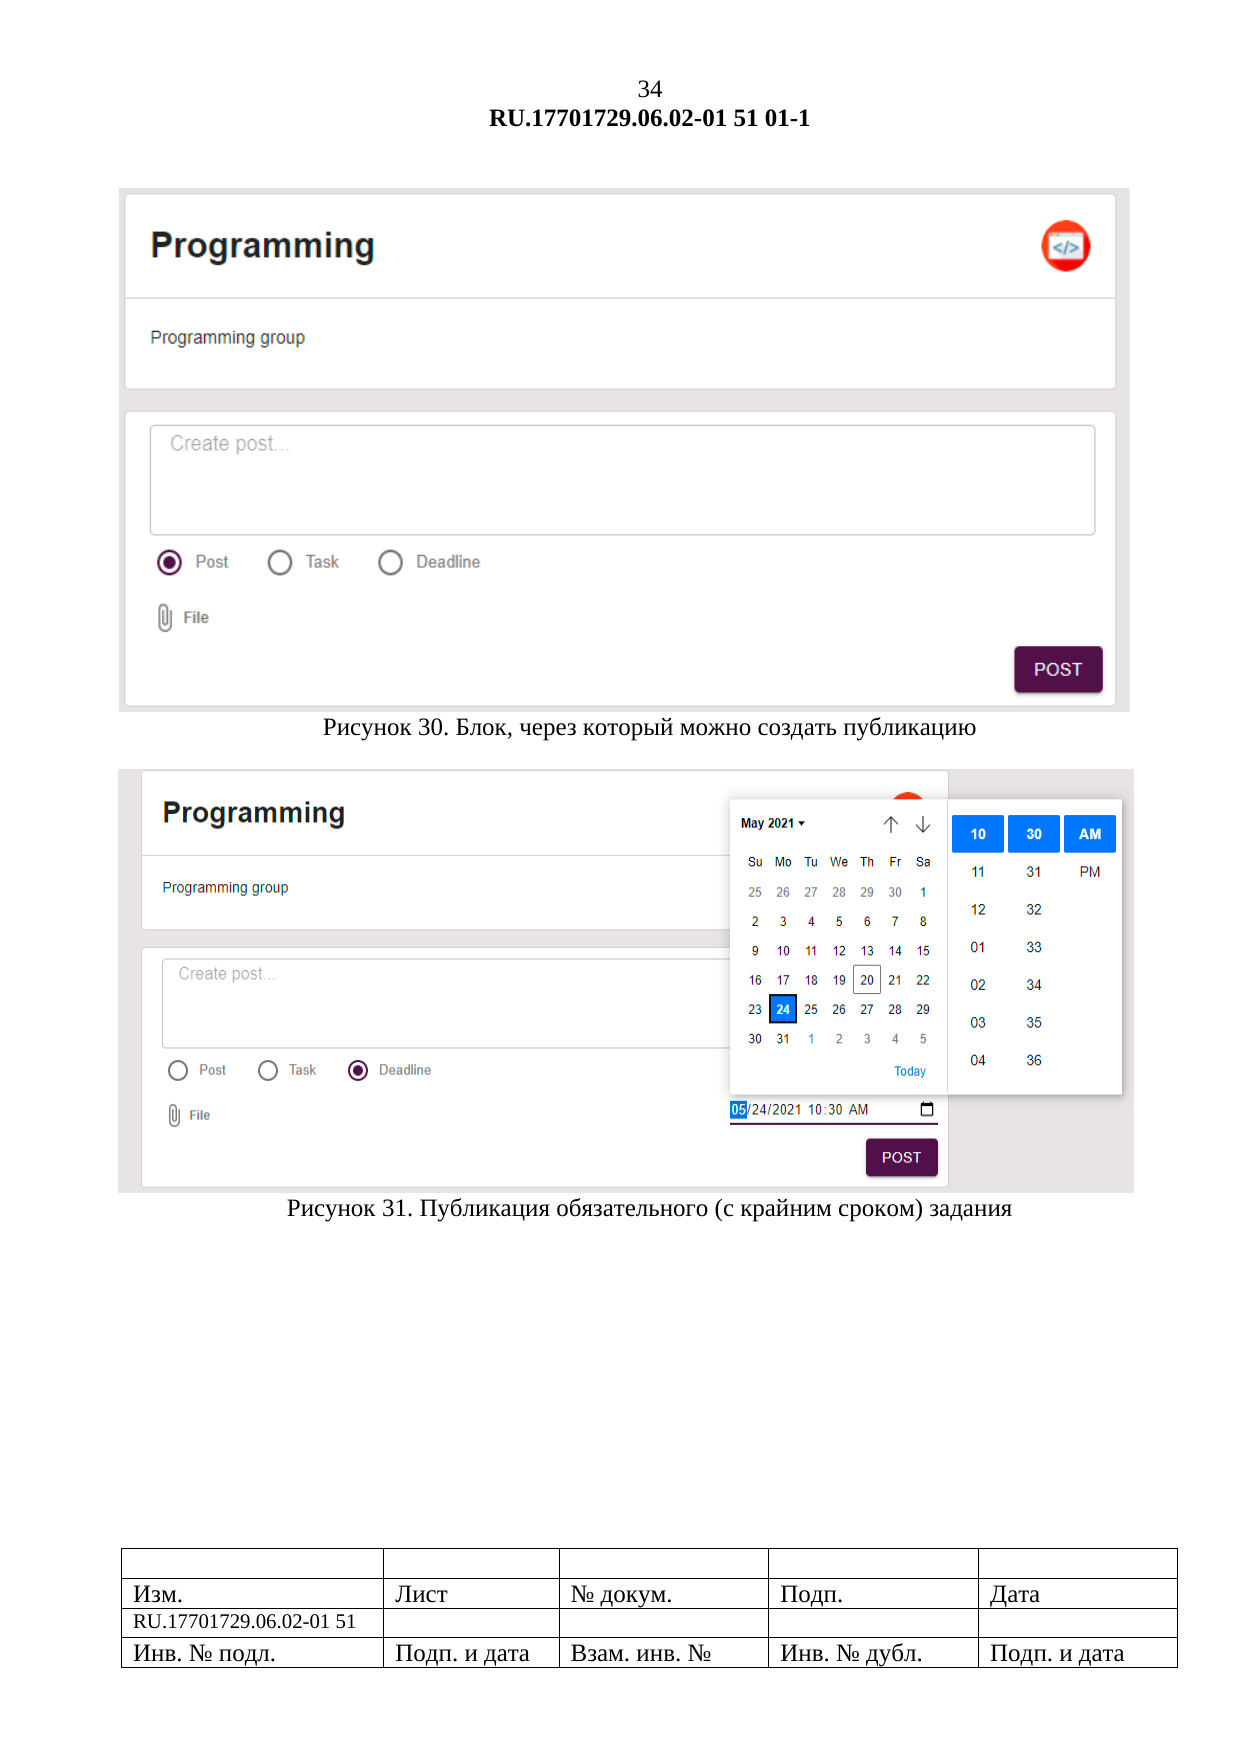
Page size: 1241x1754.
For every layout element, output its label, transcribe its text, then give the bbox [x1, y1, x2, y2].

text Рисунок 31. Публикация обязательного (с крайним сроком) задания [118, 1193, 1181, 1221]
picture [118, 769, 1134, 1193]
picture [118, 188, 1130, 712]
